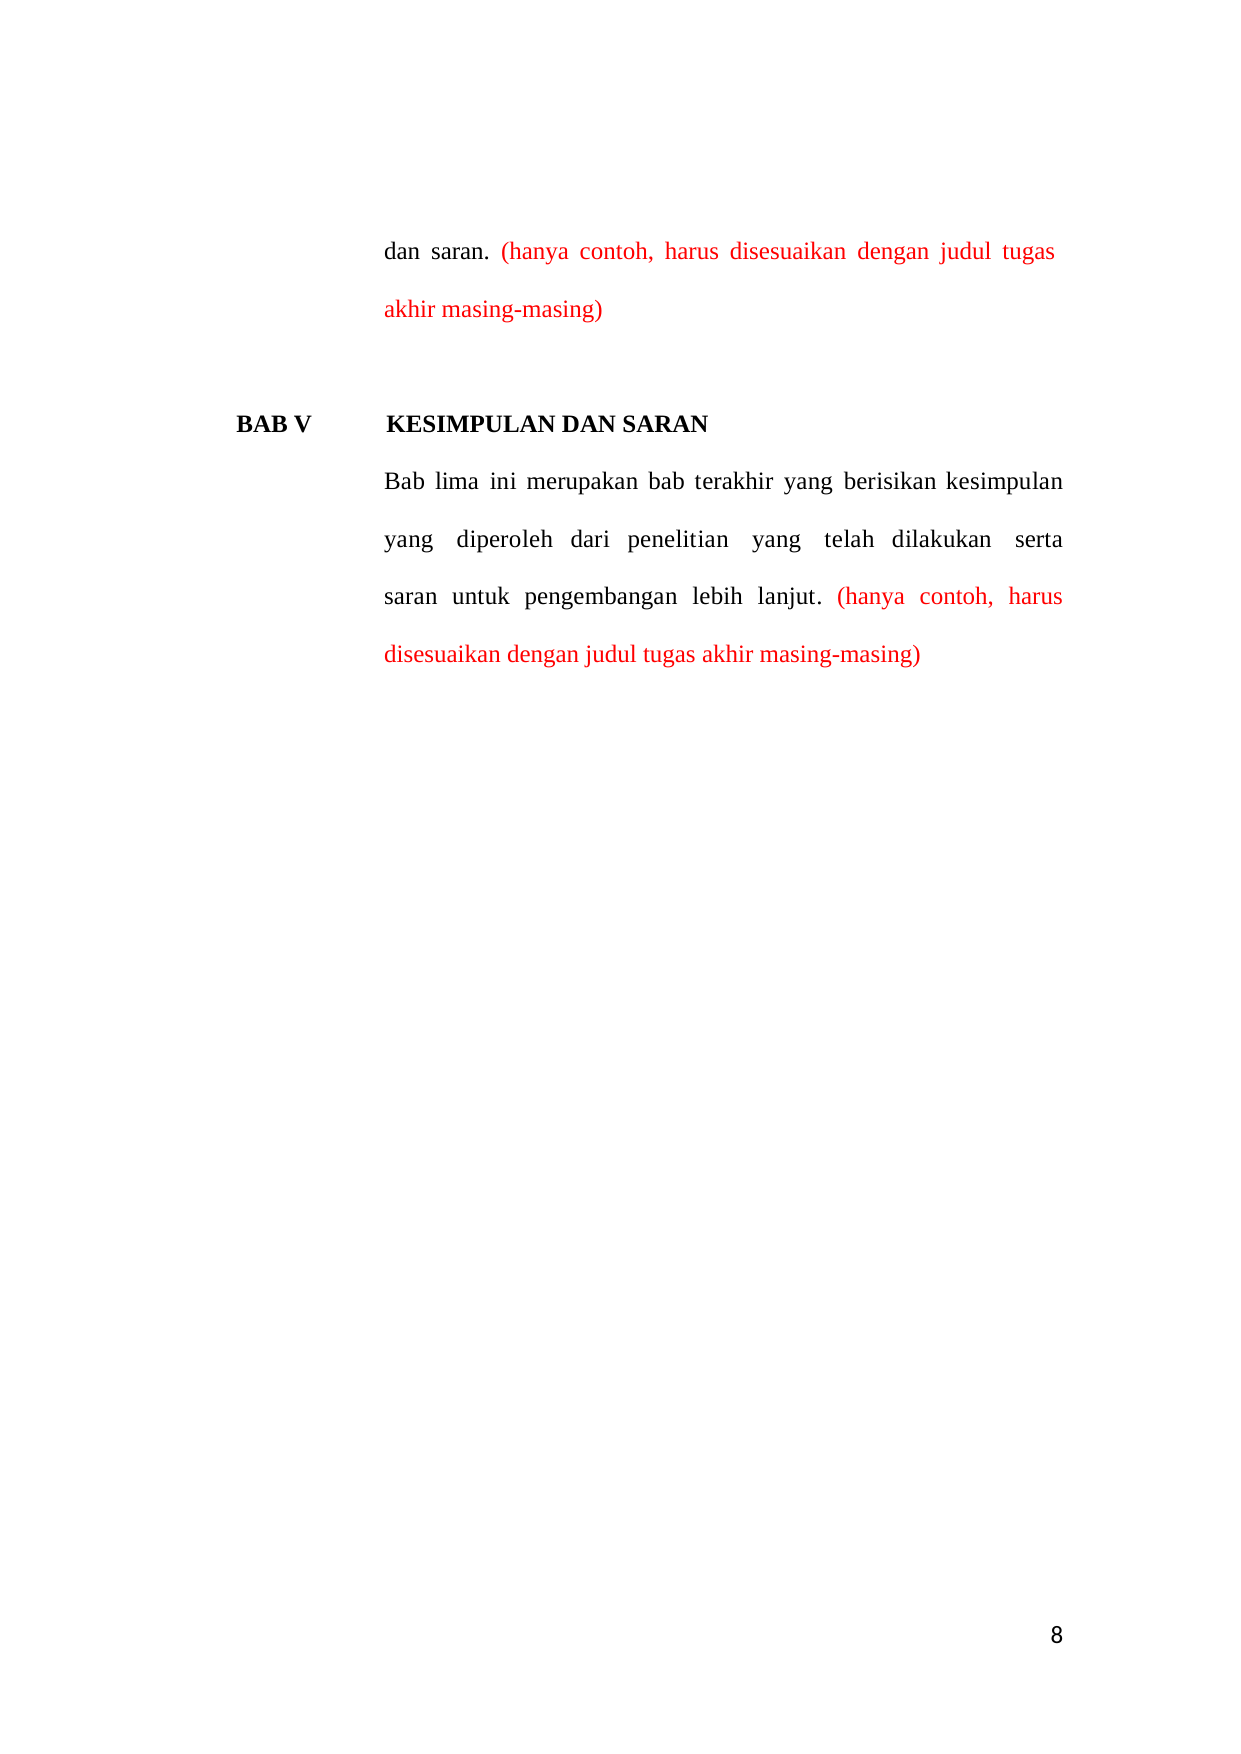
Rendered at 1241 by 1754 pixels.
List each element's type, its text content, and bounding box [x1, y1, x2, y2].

text BAB V KESIMPULAN DAN SARAN [236, 409, 1063, 437]
list Bab lima ini merupakan bab terakhir yang berisikan kesimpulan yang diperoleh dari penelitian yang telah dilakukan serta saran untuk pengembangan lebih lanjut. (hanya contoh, harus disesuaikan dengan judul tugas akhir masing-masing) [384, 466, 1063, 667]
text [384, 236, 1055, 322]
